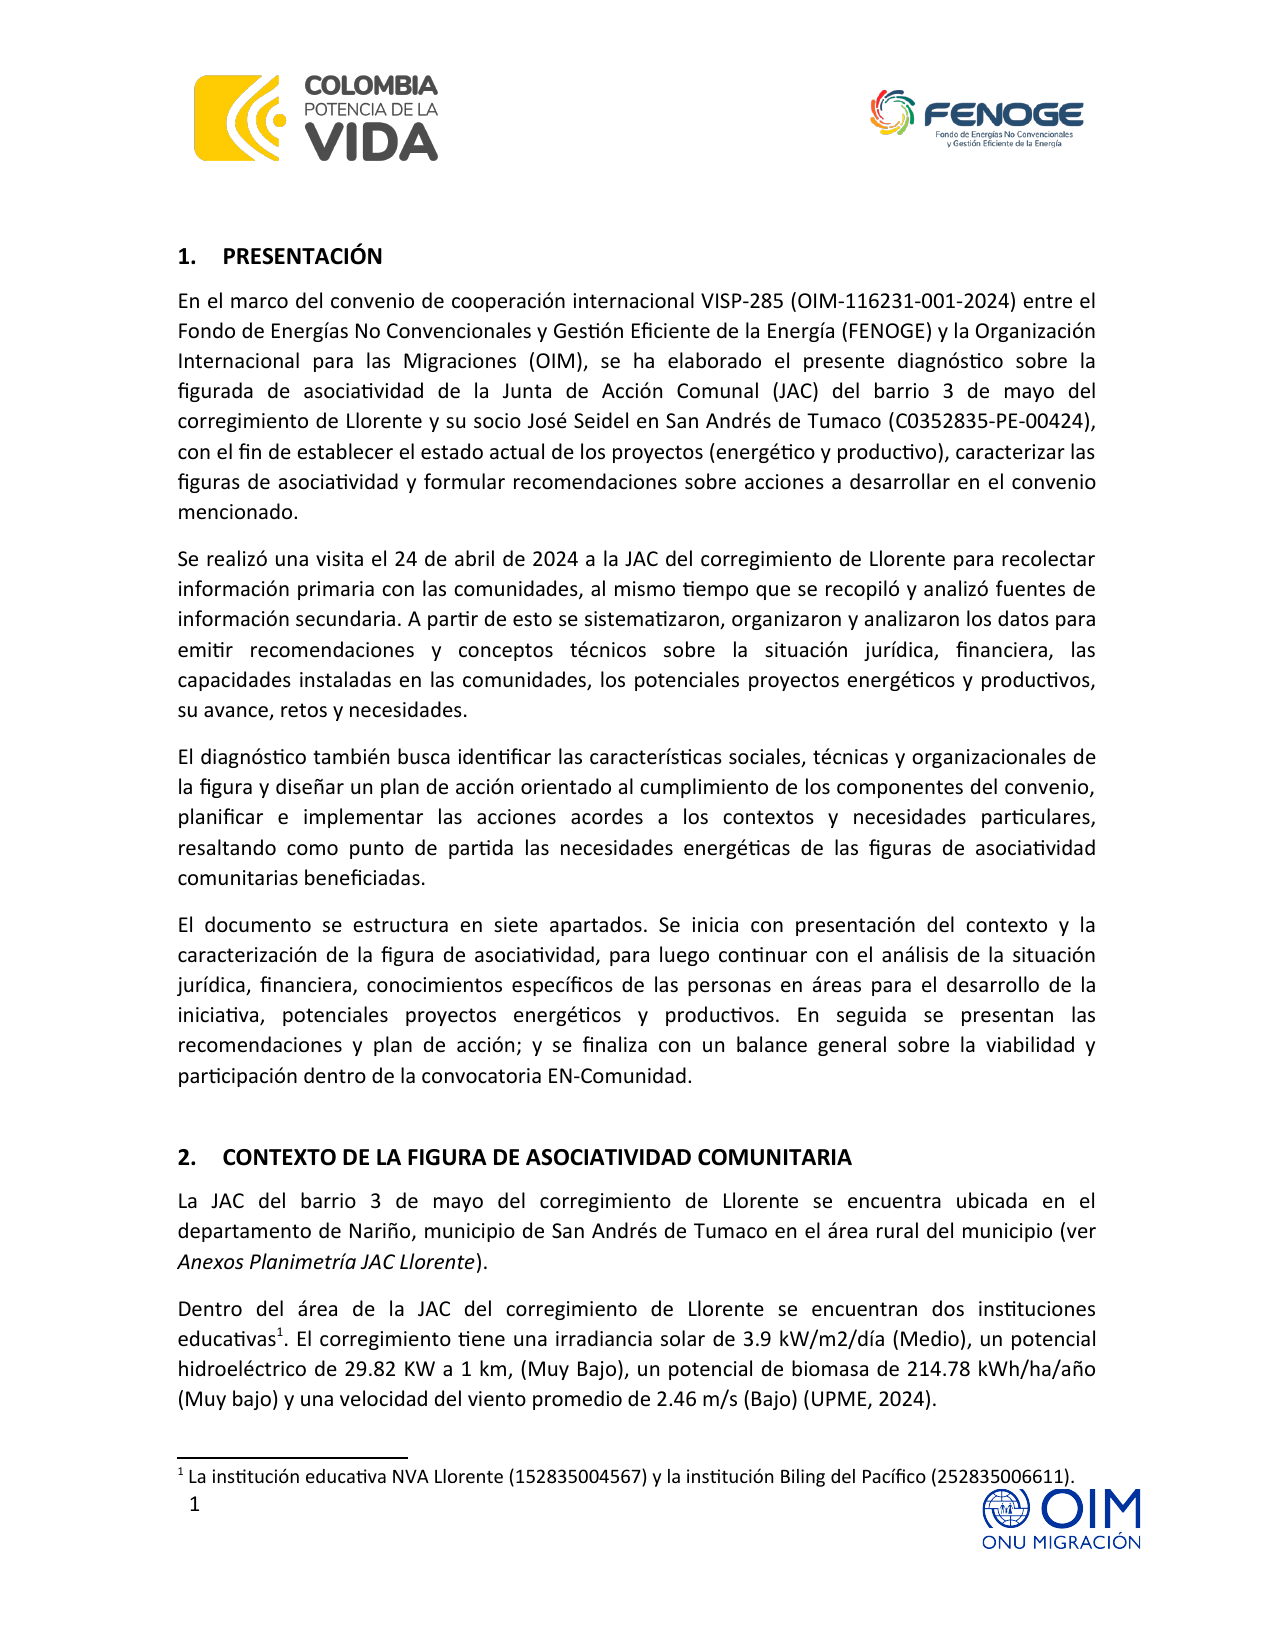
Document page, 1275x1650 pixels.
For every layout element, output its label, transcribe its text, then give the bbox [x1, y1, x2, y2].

text El diagnóstico también busca identificar las características sociales, técnicas y organizacionales de la figura y diseñar un plan de acción orientado al cumplimiento de los componentes del convenio, planificar e implementar las acciones acordes a los contextos y necesidades particulares, resaltando como punto de partida las necesidades energéticas de las figuras de asociatividad comunitarias beneficiadas. [177, 742, 1098, 891]
picture [982, 1489, 1141, 1549]
text La JAC del barrio 3 de mayo del corregimiento de Llorente se encuentra ubicada en el departamento de Nariño, municipio de San Andrés de Tumaco en el área rural del municipio (ver Anexos Planimetría JAC Llorente). [177, 1186, 1098, 1275]
subtitle PRESENTACIÓN [177, 240, 1098, 271]
text Dentro del área de la JAC del corregimiento de Llorente se encuentran dos instituciones educativas. El corregimiento tiene una irradiancia solar de 3.9 kW/m2/día (Medio), un potencial hidroeléctrico de 29.82 KW a 1 km, (Muy Bajo), un potencial de biomasa de 214.78 kWh/ha/año (Muy bajo) y una velocidad del viento promedio de 2.46 m/s (Bajo) (UPME, 2024). [177, 1294, 1098, 1412]
picture [869, 88, 1086, 148]
text Se realizó una visita el 24 de abril de 2024 a la JAC del corregimiento de Llorente para recolectar información primaria con las comunidades, al mismo tiempo que se recopiló y analizó fuentes de información secundaria. A partir de esto se sistematizaron, organizaron y analizaron los datos para emitir recomendaciones y conceptos técnicos sobre la situación jurídica, financiera, las capacidades instaladas en las comunidades, los potenciales proyectos energéticos y productivos, su avance, retos y necesidades. [177, 544, 1098, 723]
text En el marco del convenio de cooperación internacional VISP-285 (OIM-116231-001-2024) entre el Fondo de Energías No Convencionales y Gestión Eficiente de la Energía (FENOGE) y la Organización Internacional para las Migraciones (OIM), se ha elaborado el presente diagnóstico sobre la figurada de asociatividad de la Junta de Acción Comunal (JAC) del barrio 3 de mayo del corregimiento de Llorente y su socio José Seidel en San Andrés de Tumaco (C0352835-PE-00424), con el fin de establecer el estado actual de los proyectos (energético y productivo), caracterizar las figuras de asociatividad y formular recomendaciones sobre acciones a desarrollar en el convenio mencionado. [177, 286, 1098, 525]
subtitle CONTEXTO DE LA FIGURA DE ASOCIATIVIDAD COMUNITARIA [177, 1141, 1098, 1172]
text El documento se estructura en siete apartados. Se inicia con presentación del contexto y la caracterización de la figura de asociatividad, para luego continuar con el análisis de la situación jurídica, financiera, conocimientos específicos de las personas en áreas para el desarrollo de la iniciativa, potenciales proyectos energéticos y productivos. En seguida se presentan las recomendaciones y plan de acción; y se finaliza con un balance general sobre la viabilidad y participación dentro de la convocatoria EN-Comunidad. [177, 910, 1098, 1089]
picture [188, 73, 444, 163]
